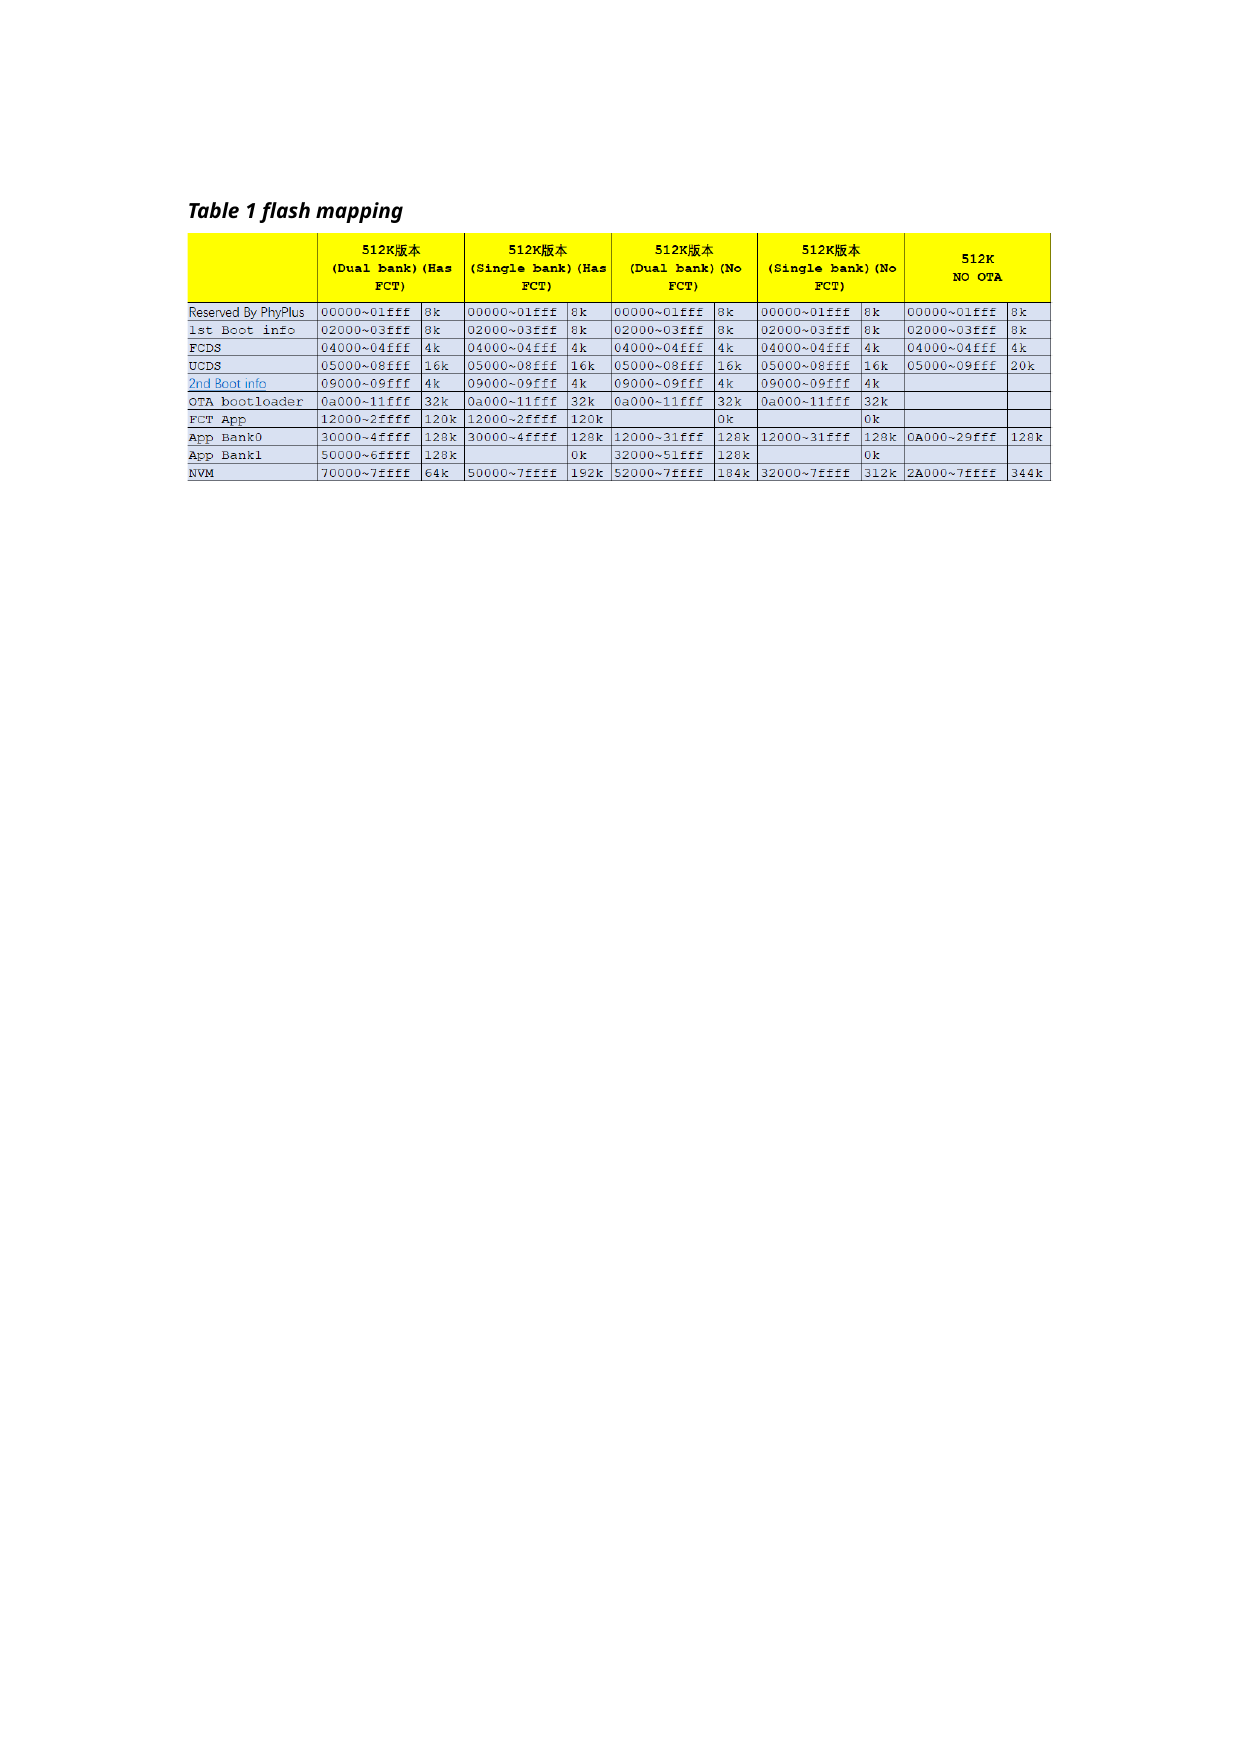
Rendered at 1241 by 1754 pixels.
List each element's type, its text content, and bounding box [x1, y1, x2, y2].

text Table 1 flash mapping [187, 194, 1053, 227]
picture [187, 233, 1053, 481]
